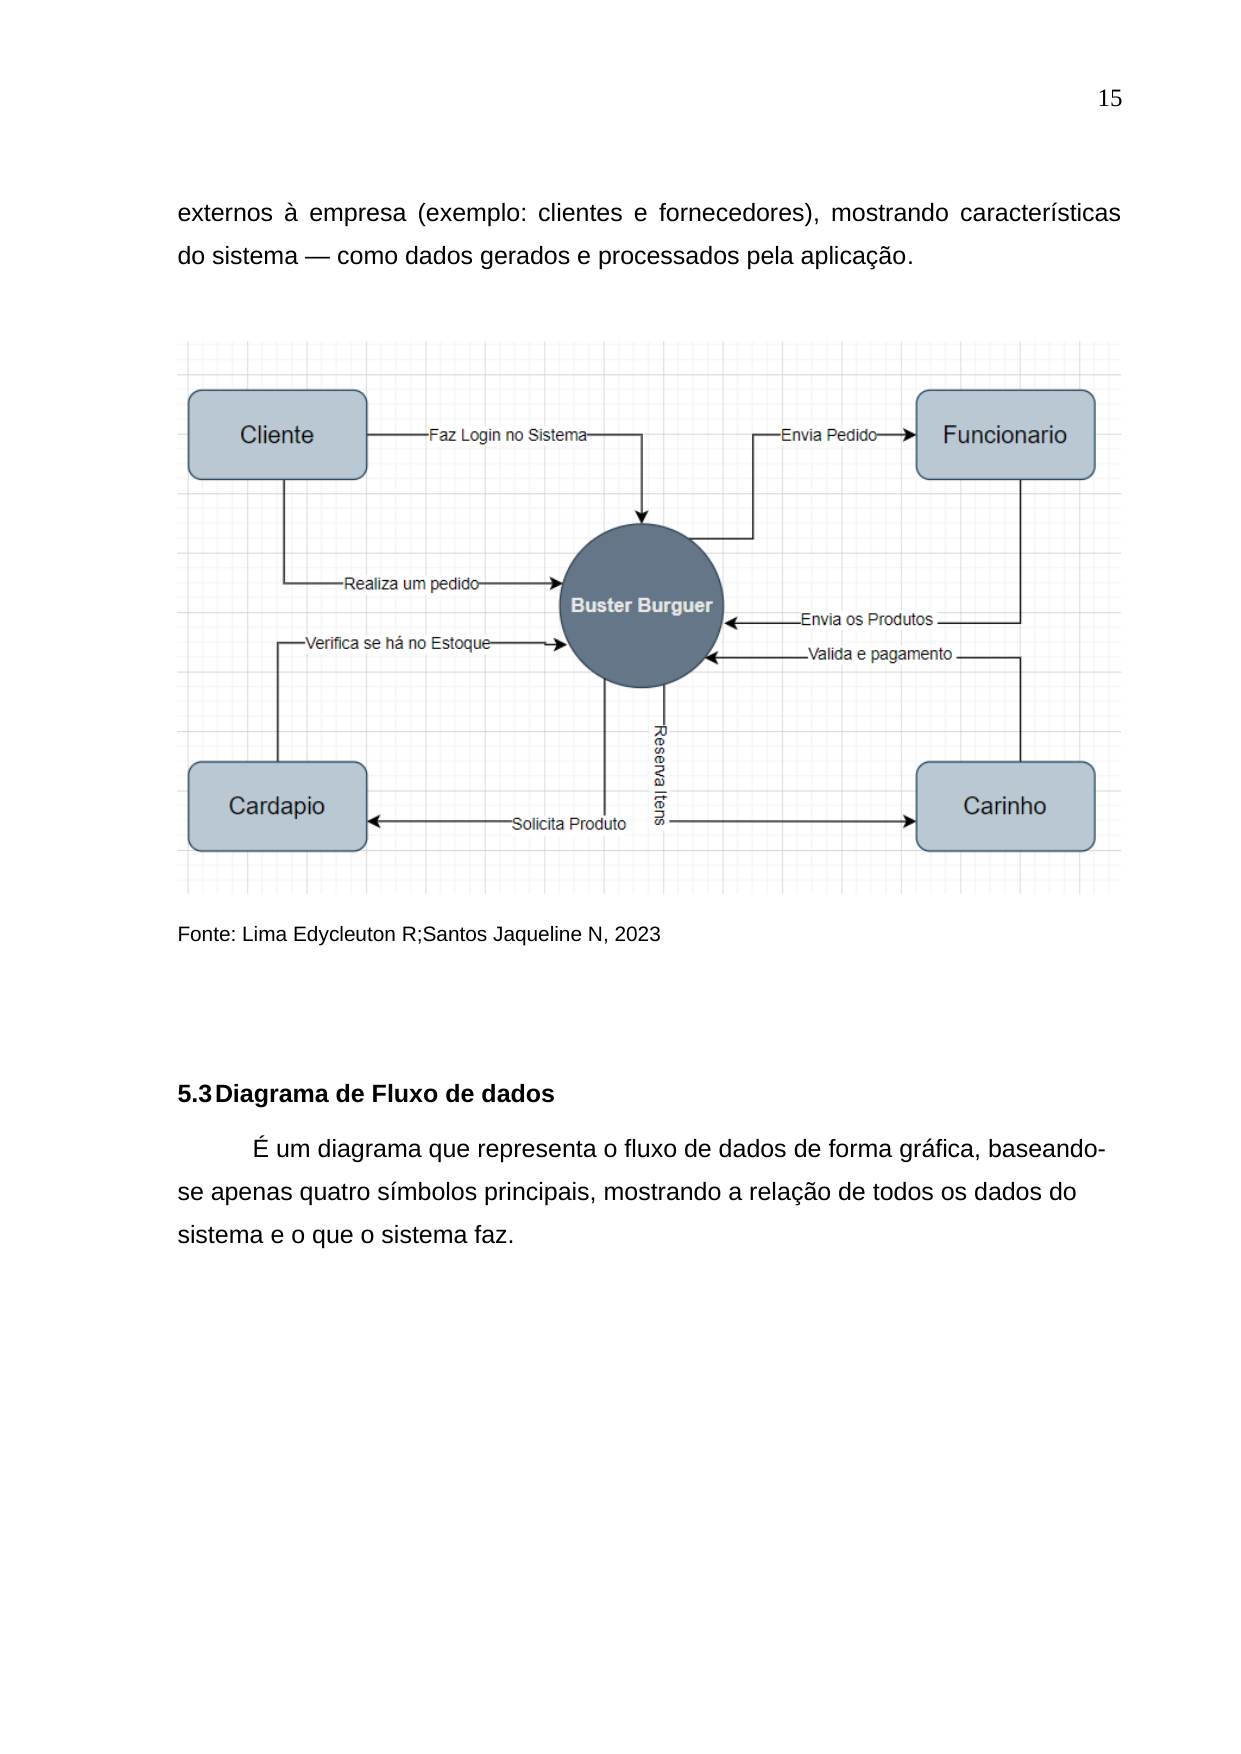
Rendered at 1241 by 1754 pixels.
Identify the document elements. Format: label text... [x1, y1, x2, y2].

subtitle Diagrama de Fluxo de dados [177, 1078, 1122, 1107]
text É um diagrama que representa o fluxo de dados de forma gráfica, baseando-se apenas quatro símbolos principais, mostrando a relação de todos os dados do sistema e o que o sistema faz. [177, 1134, 1122, 1249]
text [177, 198, 1122, 269]
text Fonte: Lima Edycleuton R;Santos Jaqueline N, 2023 [177, 922, 1122, 946]
picture [177, 341, 1122, 894]
